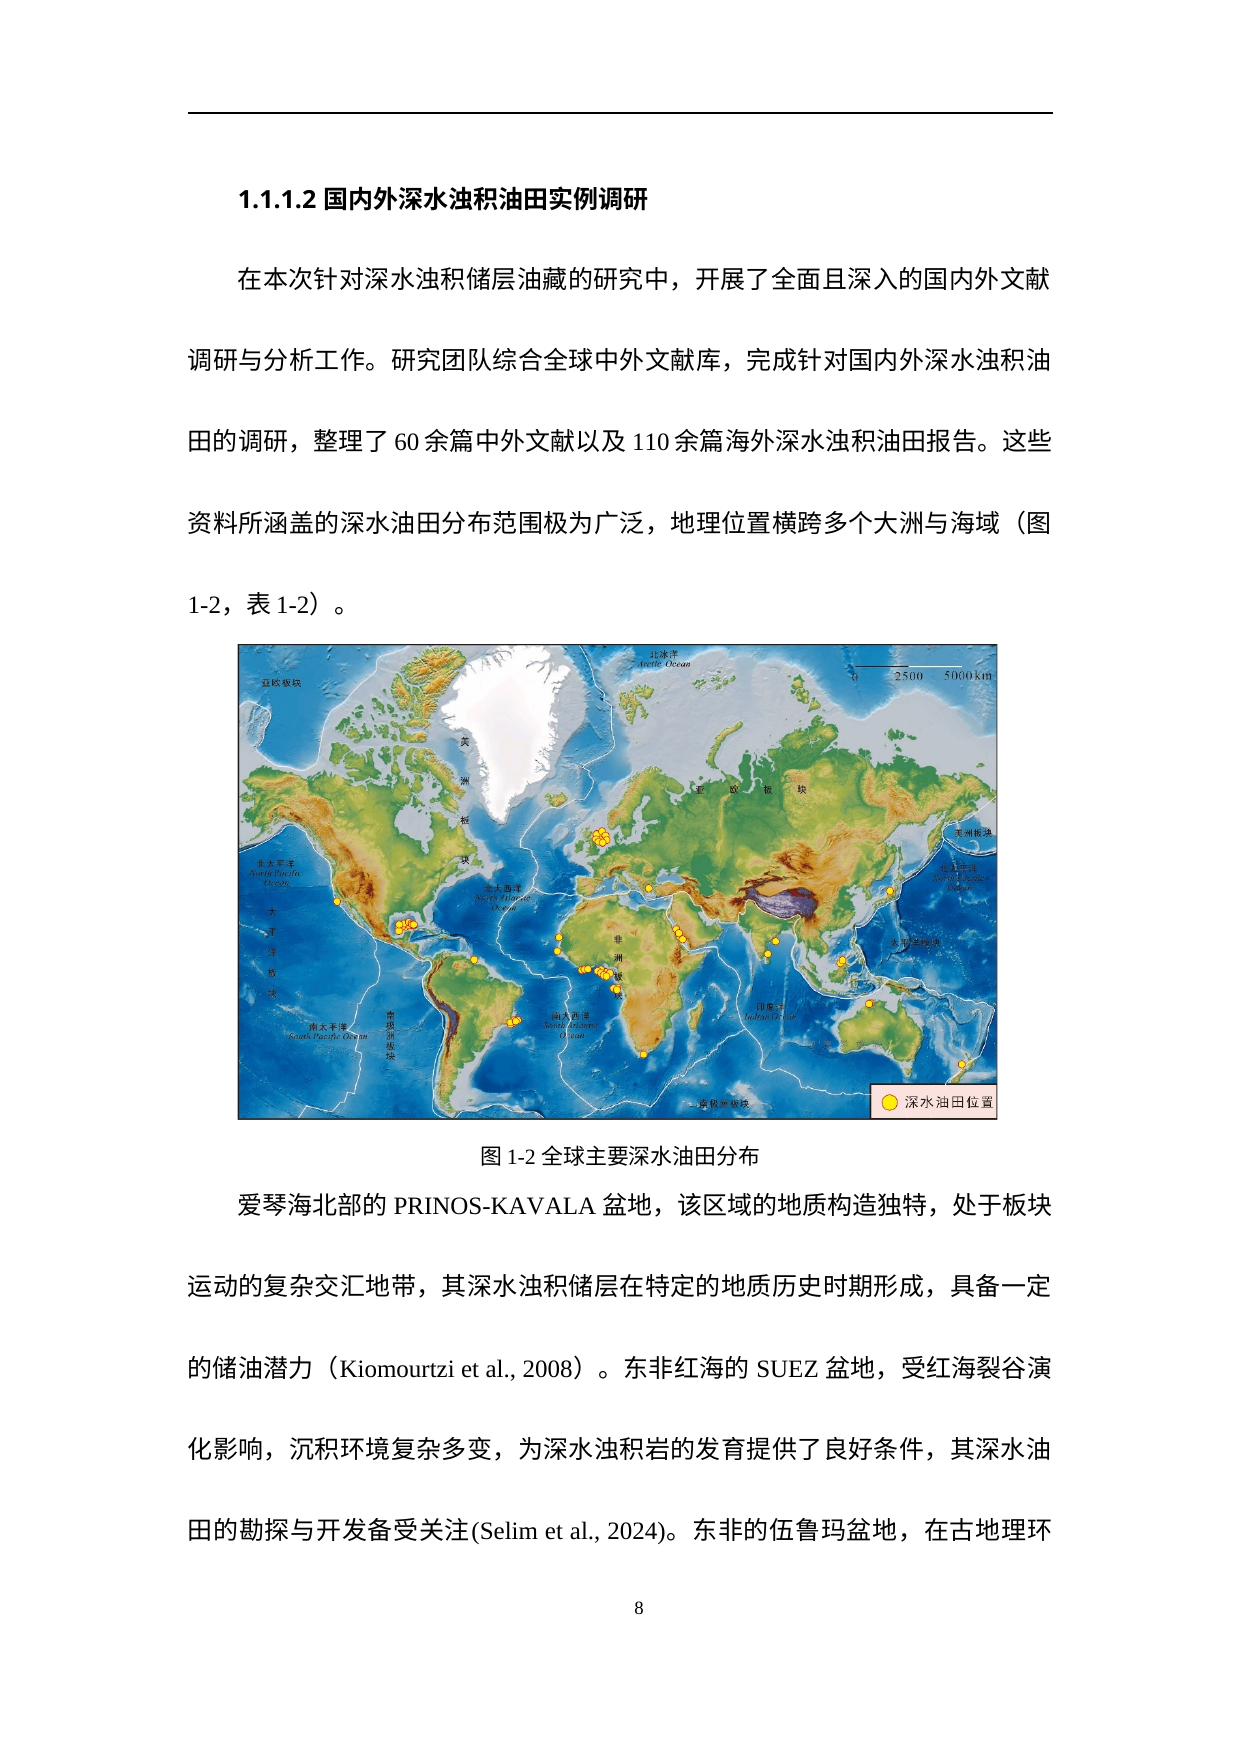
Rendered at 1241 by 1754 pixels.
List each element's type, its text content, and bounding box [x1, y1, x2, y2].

text 在本次针对深水浊积储层油藏的研究中，开展了全面且深入的国内外文献调研与分析工作。研究团队综合全球中外文献库，完成针对国内外深水浊积油田的调研，整理了60余篇中外文献以及 110余篇海外深水浊积油田报告。这些资料所涵盖的深水油田分布范围极为广泛，地理位置横跨多个大洲与海域（图1-2，表1-2）。 [187, 245, 1053, 635]
picture [237, 644, 998, 1120]
text 图1-2 全球主要深水油田分布 [187, 1139, 1053, 1171]
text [187, 1171, 1053, 1561]
text 1.1.1.2 国内外深水浊积油田实例调研 [187, 165, 1053, 230]
